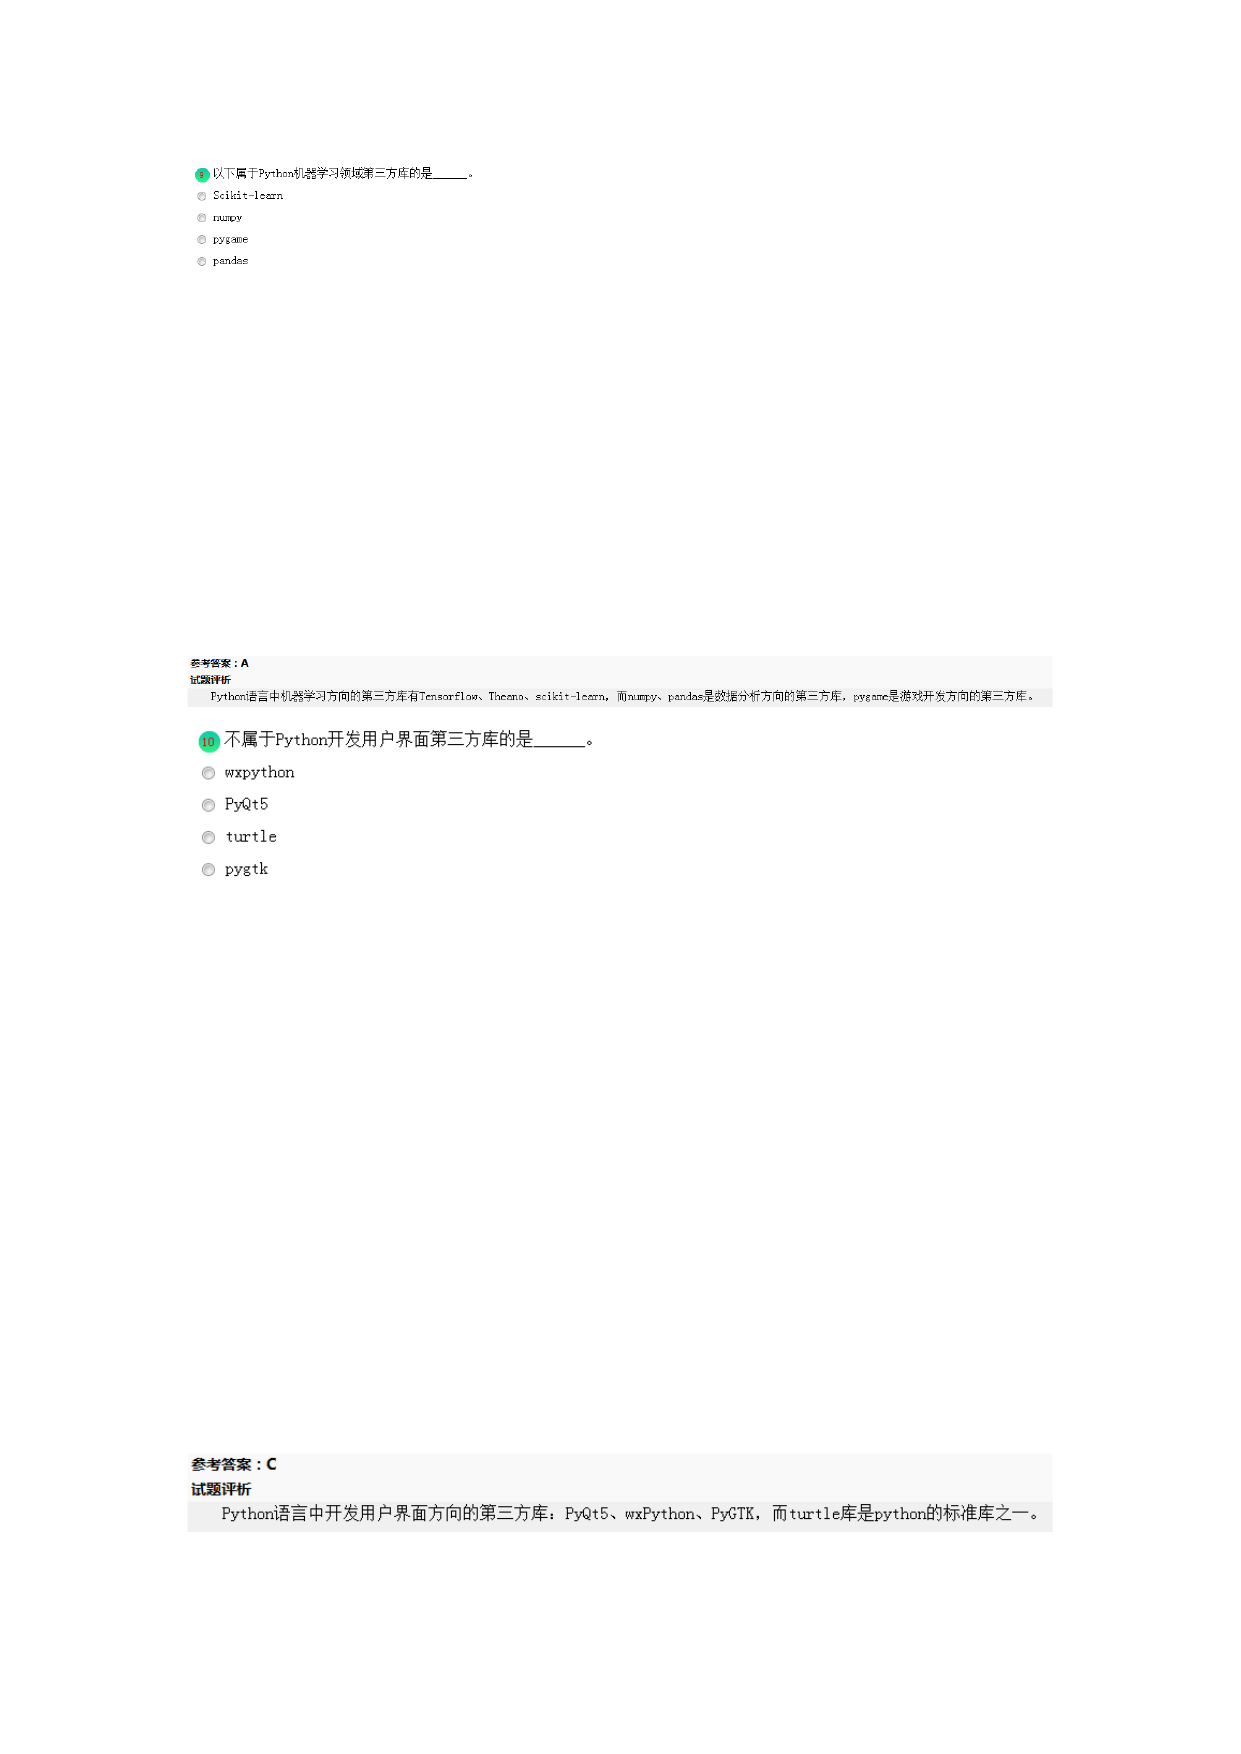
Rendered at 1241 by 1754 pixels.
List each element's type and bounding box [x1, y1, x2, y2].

picture [187, 714, 1053, 1532]
picture [187, 162, 1053, 707]
